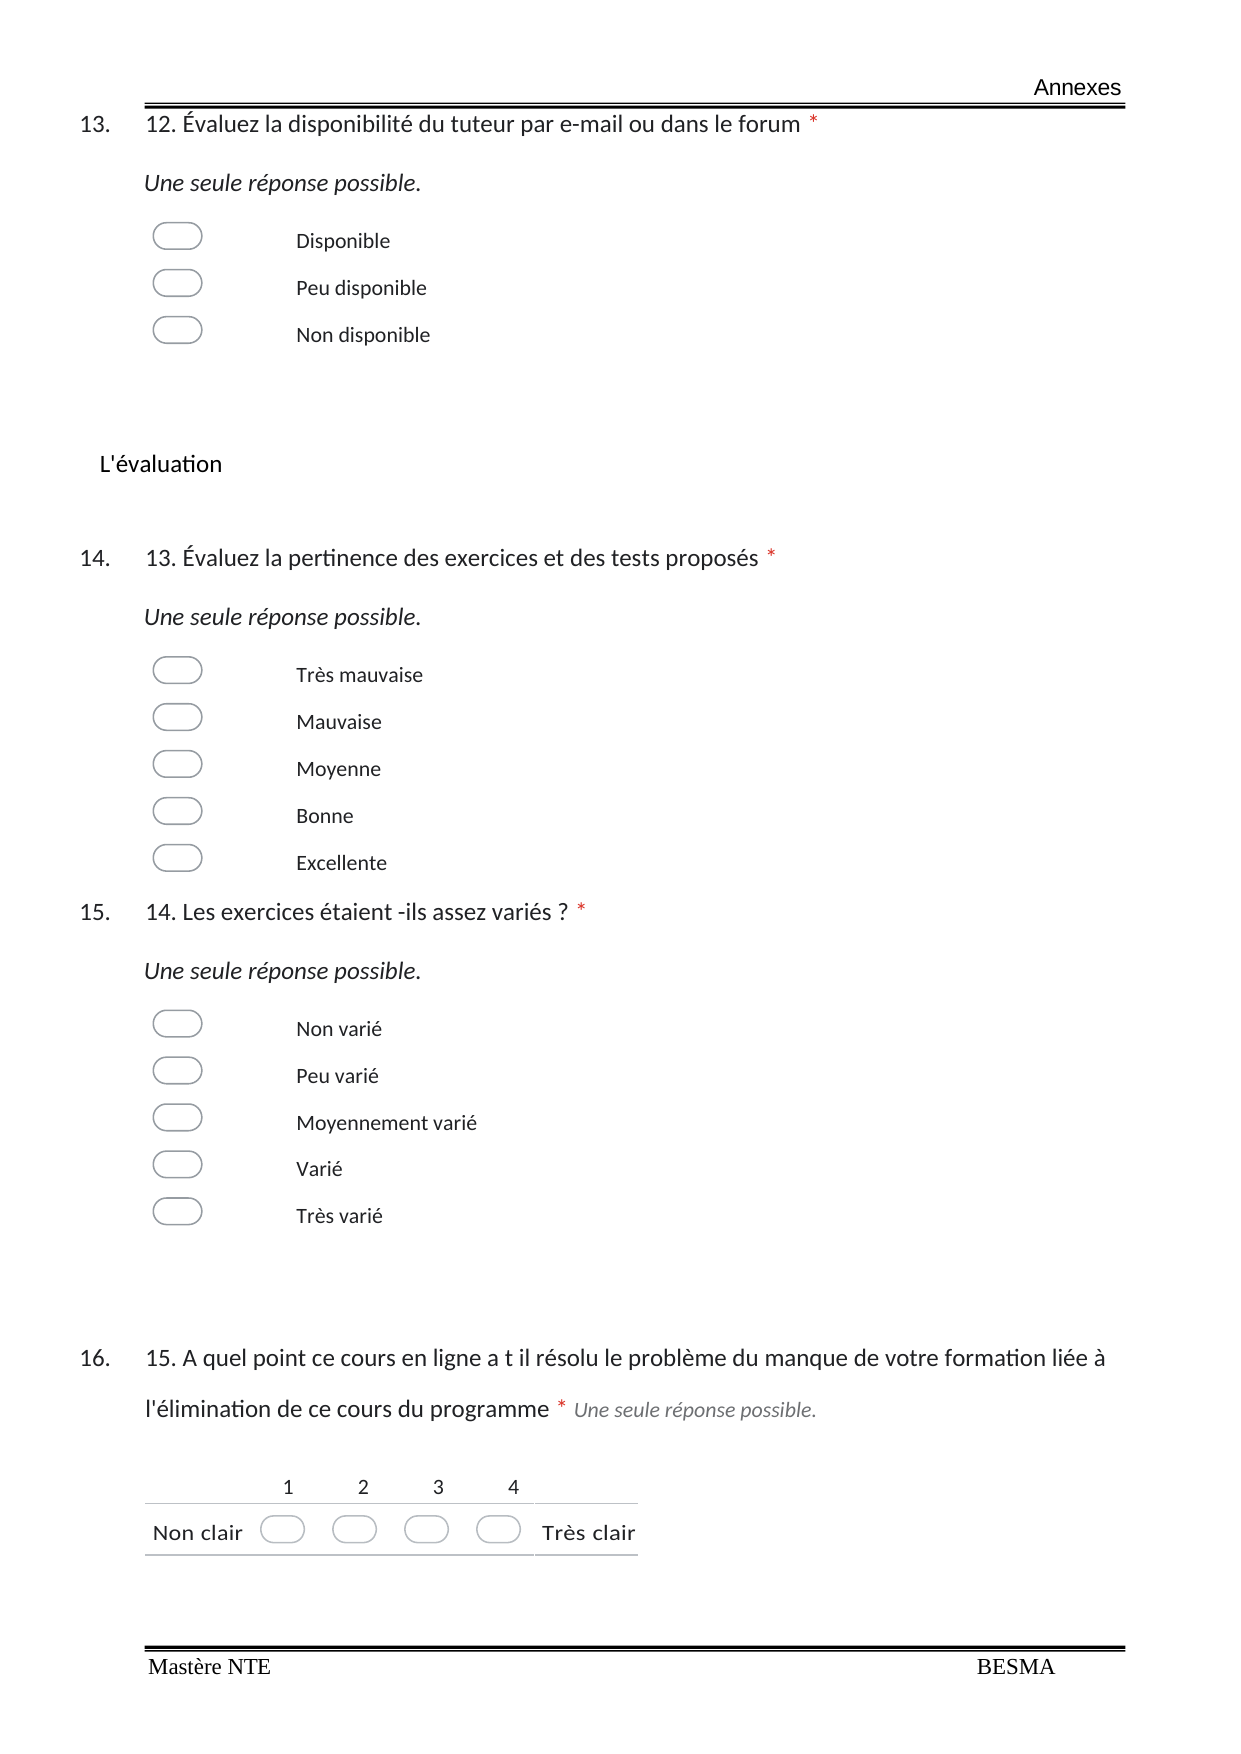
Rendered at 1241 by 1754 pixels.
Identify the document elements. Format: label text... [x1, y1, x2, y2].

text Bonne [153, 802, 1178, 829]
text Très mauvaise [153, 662, 1178, 688]
list 12. Évaluez la disponibilité du tuteur par e-mail ou dans le forum * [79, 108, 1180, 139]
text Moyennement varié [153, 1109, 1178, 1135]
text Non disponible [153, 321, 1178, 348]
text Peu disponible [153, 274, 1178, 301]
text Très varié [153, 1202, 1178, 1229]
list 14. Les exercices étaient -ils assez variés ? * [79, 896, 1180, 926]
text Une seule réponse possible. [143, 955, 1180, 985]
list 13. Évaluez la pertinence des exercices et des tests proposés * [79, 542, 1180, 573]
text Moyenne [153, 755, 1178, 782]
text 1 2 3 4 [79, 1473, 1180, 1499]
text Une seule réponse possible. [143, 601, 1180, 632]
text Varié [153, 1156, 1178, 1182]
text Excellente [153, 849, 1178, 876]
text Peu varié [153, 1062, 1178, 1088]
text L'évaluation [99, 448, 1180, 478]
text Mauvaise [153, 708, 1178, 735]
text Une seule réponse possible. [143, 167, 1180, 198]
text Non varié [153, 1015, 1178, 1042]
list 15. A quel point ce cours en ligne a t il résolu le problème du manque de votre formation liée à l'élimination de ce cours du programme * Une seule réponse possible. [79, 1342, 1180, 1424]
text Disponible [153, 227, 1178, 254]
